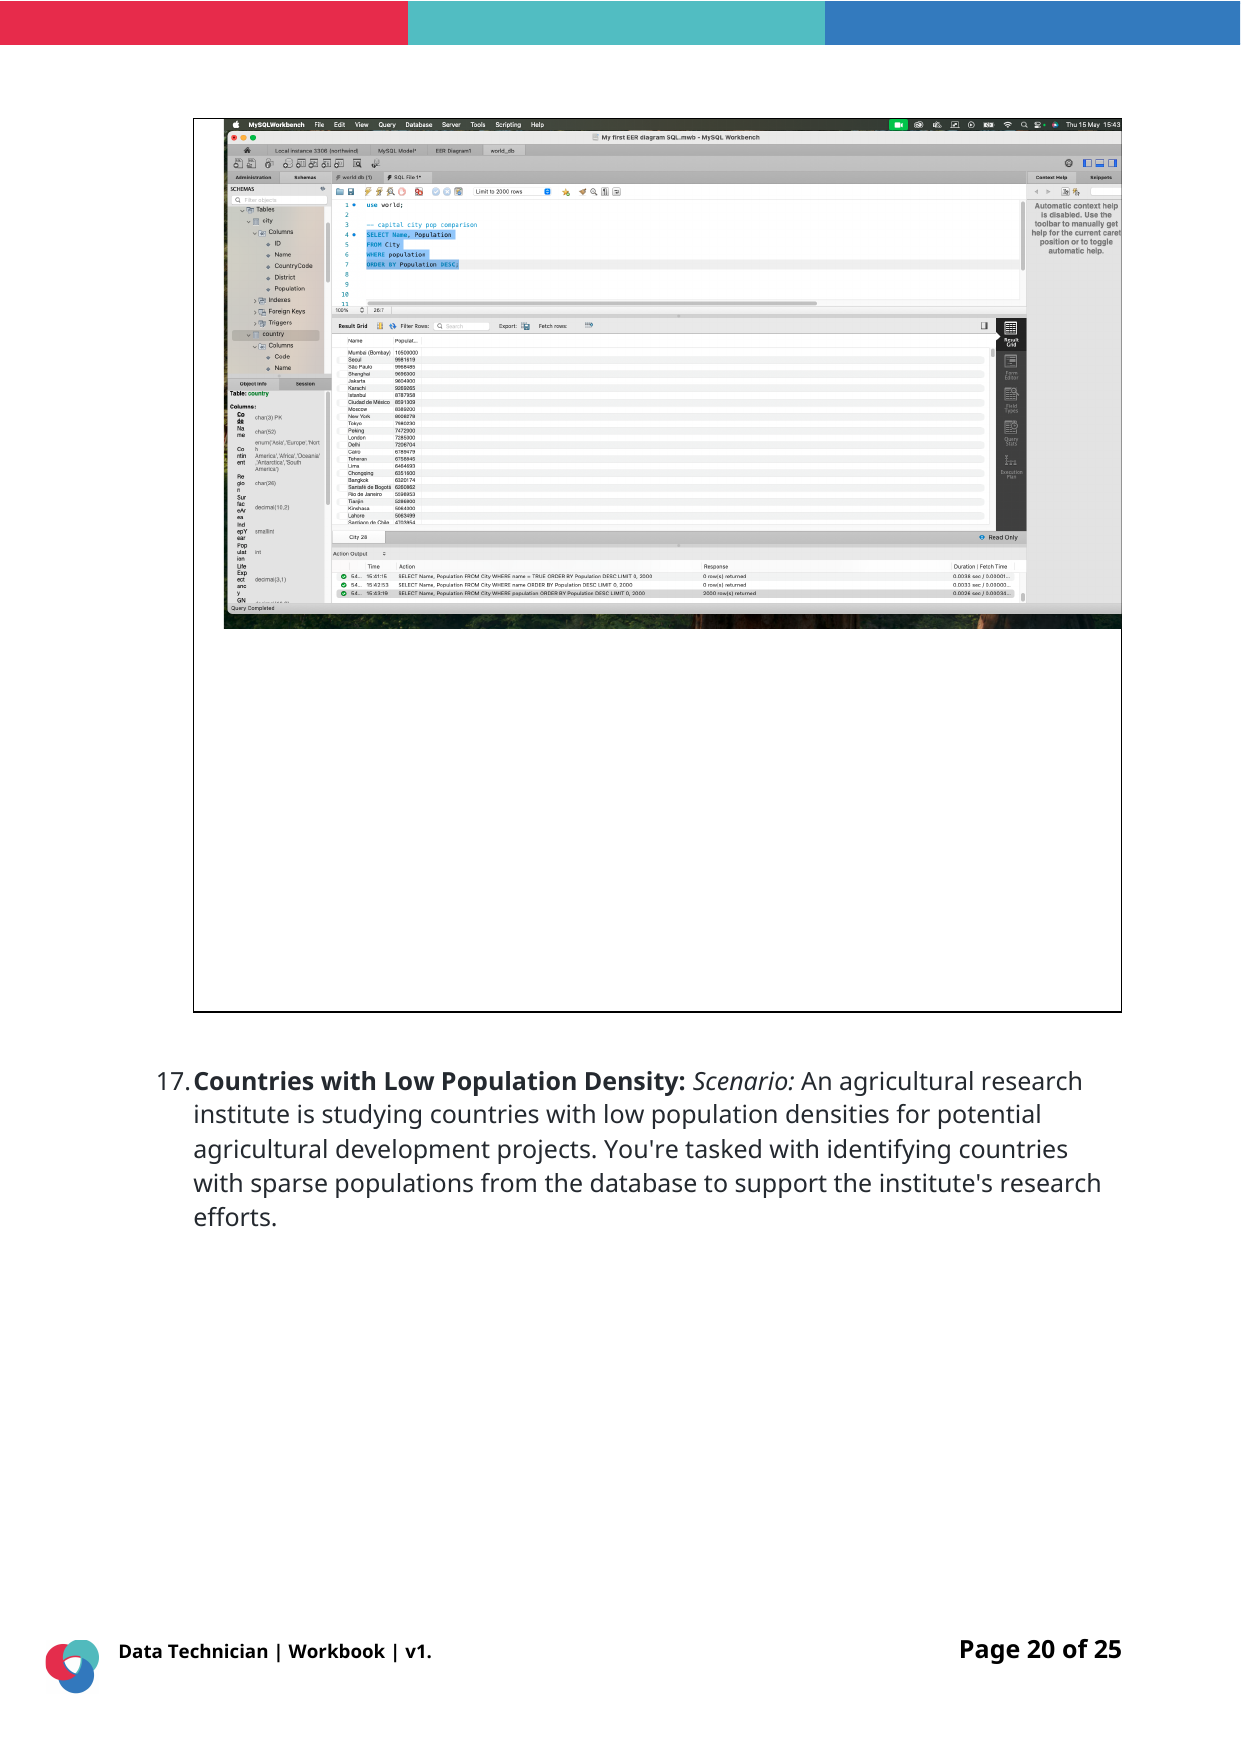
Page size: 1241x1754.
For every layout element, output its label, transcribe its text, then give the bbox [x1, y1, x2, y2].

list Countries with Low Population Density: Scenario: An agricultural research institute is studying countries with low population densities for potential agricultural development projects. You're tasked with identifying countries with sparse populations from the database to support the institute's research efforts. [156, 1063, 1122, 1233]
picture [45, 1640, 100, 1694]
table_header [194, 119, 1121, 1011]
